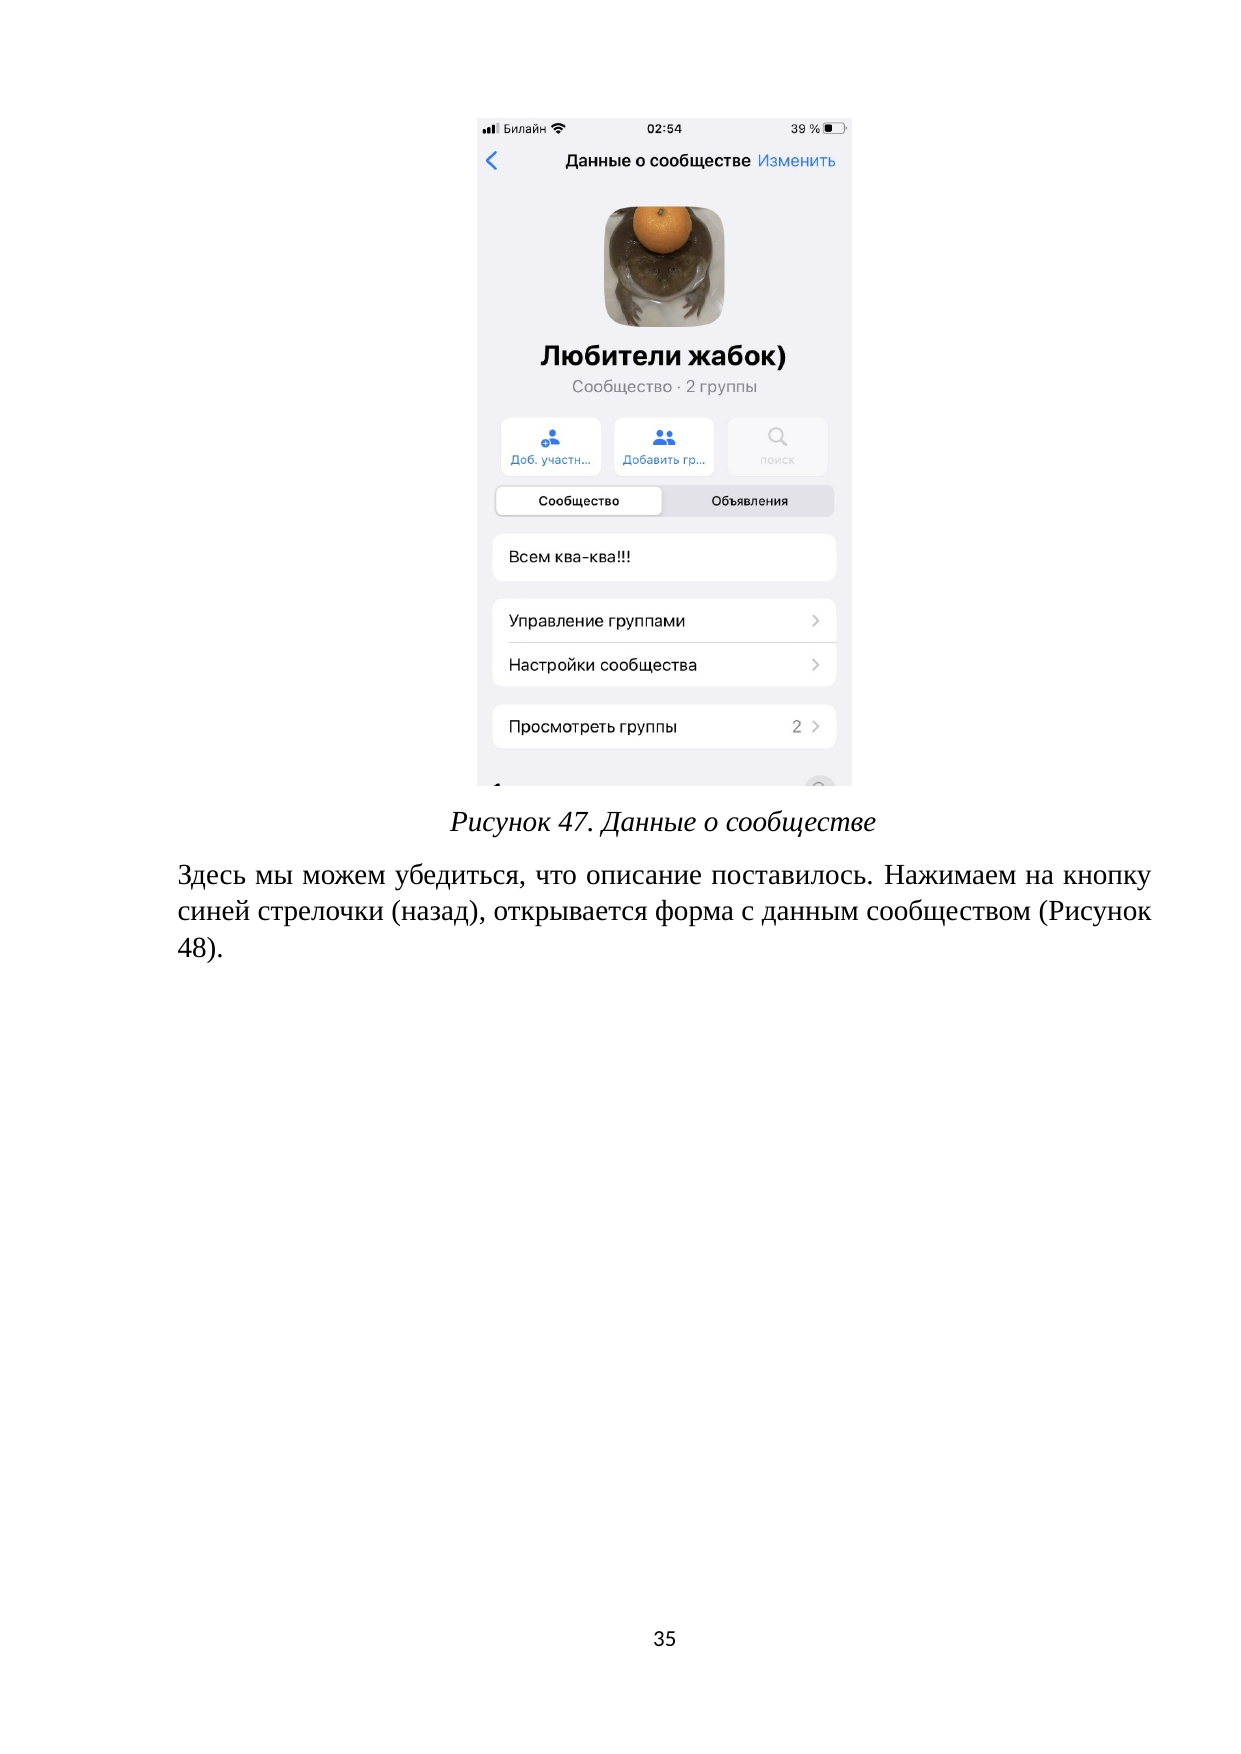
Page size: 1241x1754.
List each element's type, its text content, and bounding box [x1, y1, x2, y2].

text Здесь мы можем убедиться, что описание поставилось. Нажимаем на кнопку синей стрелочки (назад), открывается форма с данным сообществом (Рисунок 48). [177, 857, 1152, 963]
text Рисунок 47. Данные о сообществе [177, 804, 1152, 838]
picture [477, 118, 852, 786]
